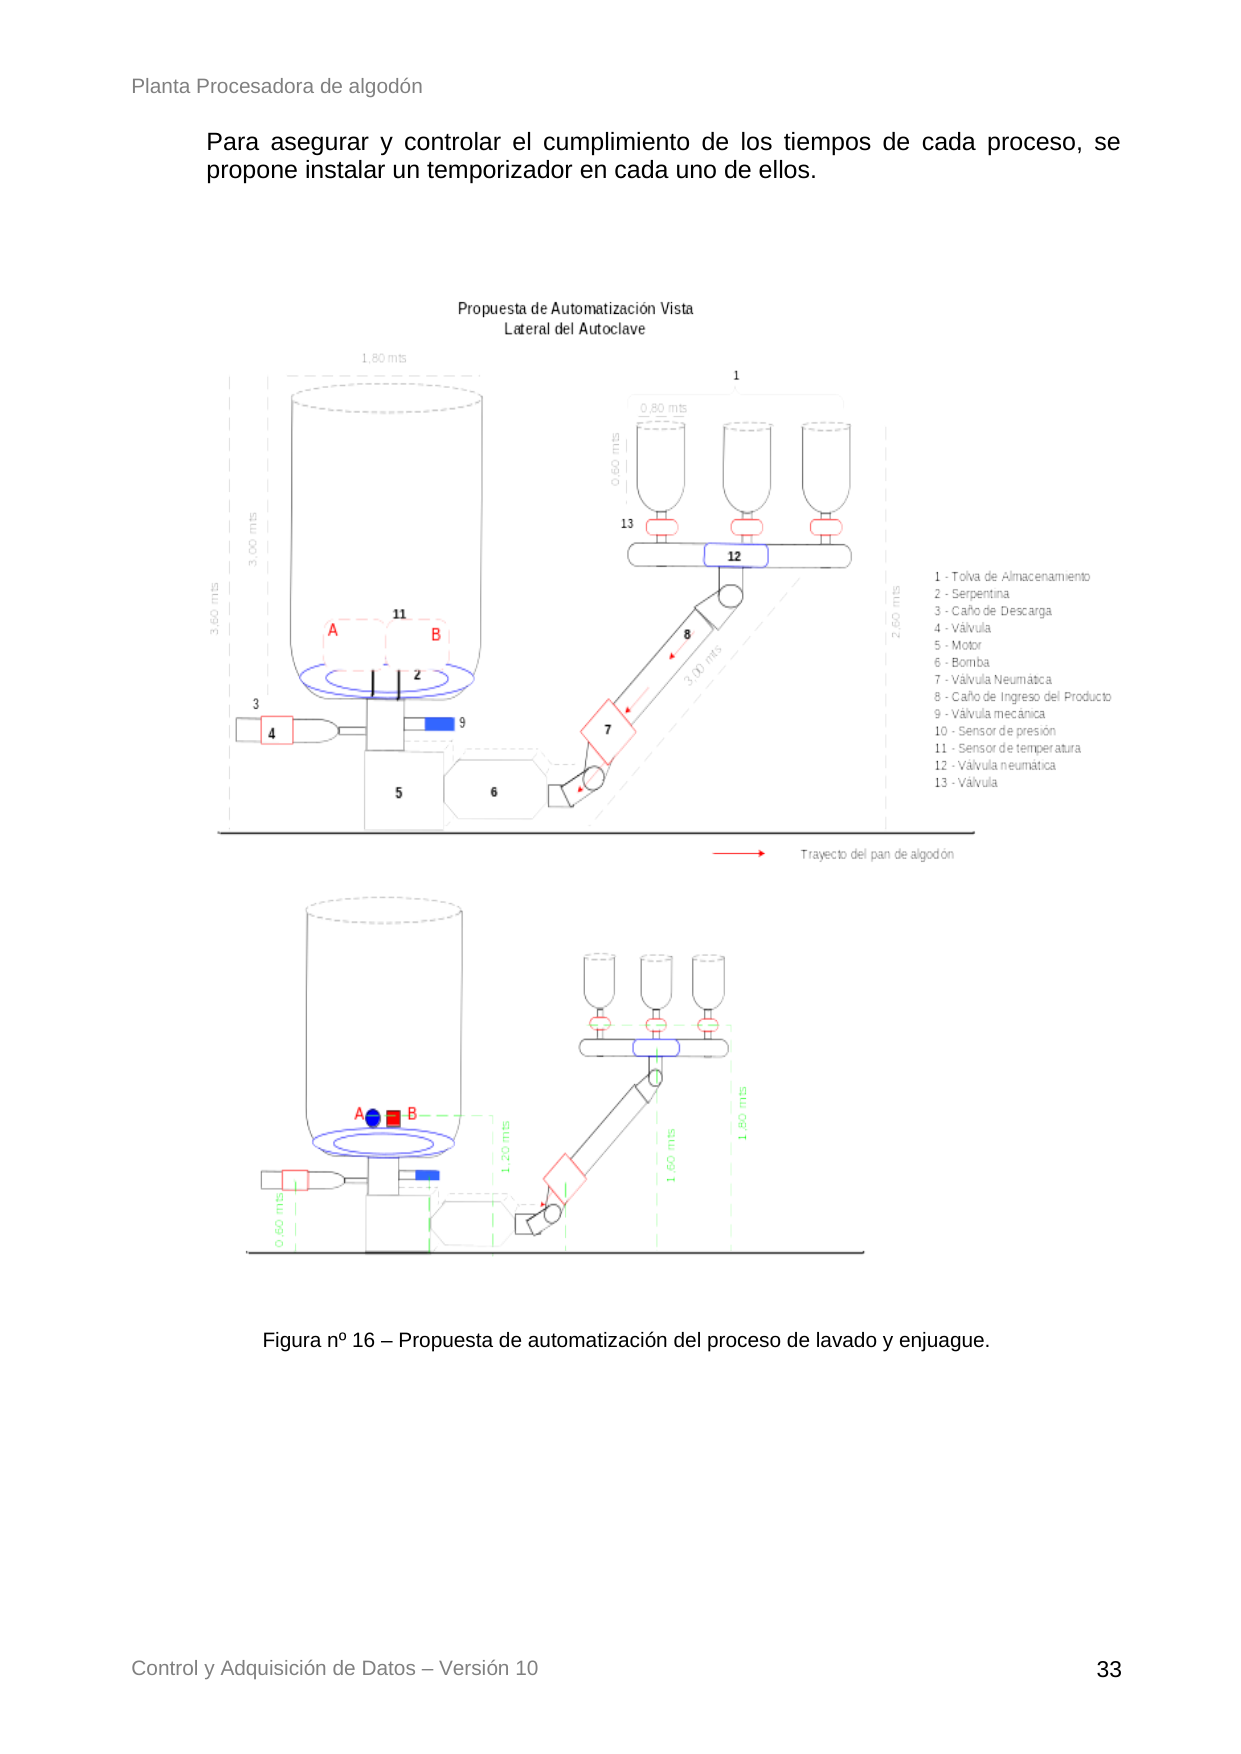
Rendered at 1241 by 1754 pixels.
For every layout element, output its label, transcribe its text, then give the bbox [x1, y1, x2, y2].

text Figura nº 16 – Propuesta de automatización del proceso de lavado y enjuague. [131, 1328, 1122, 1352]
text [206, 127, 1122, 184]
